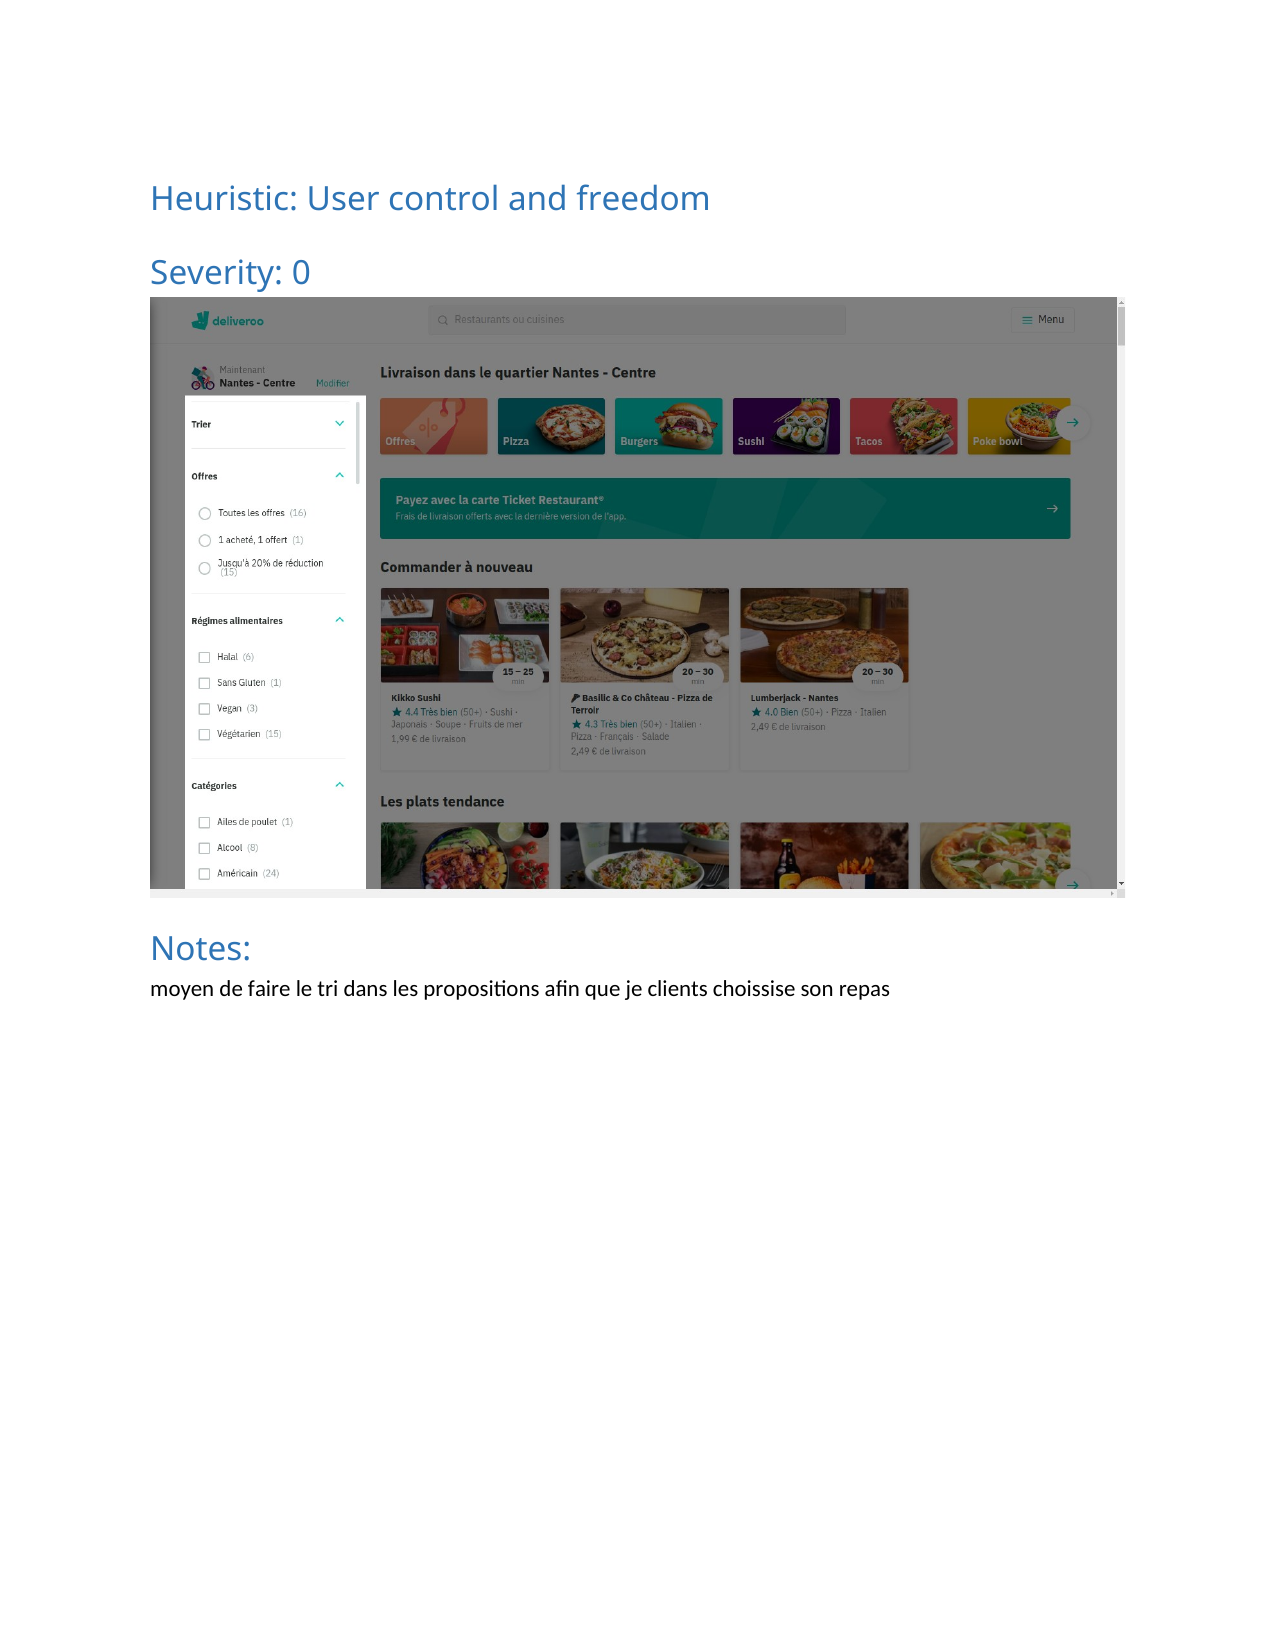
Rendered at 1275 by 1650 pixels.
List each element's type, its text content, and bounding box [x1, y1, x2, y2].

subtitle Notes: [150, 925, 1125, 970]
subtitle Severity: 0 [150, 249, 1125, 294]
text moyen de faire le tri dans les propositions afin que je clients choissise son repas [150, 974, 1125, 1002]
subtitle Heuristic: User control and freedom [150, 175, 1125, 220]
picture [150, 297, 1125, 898]
